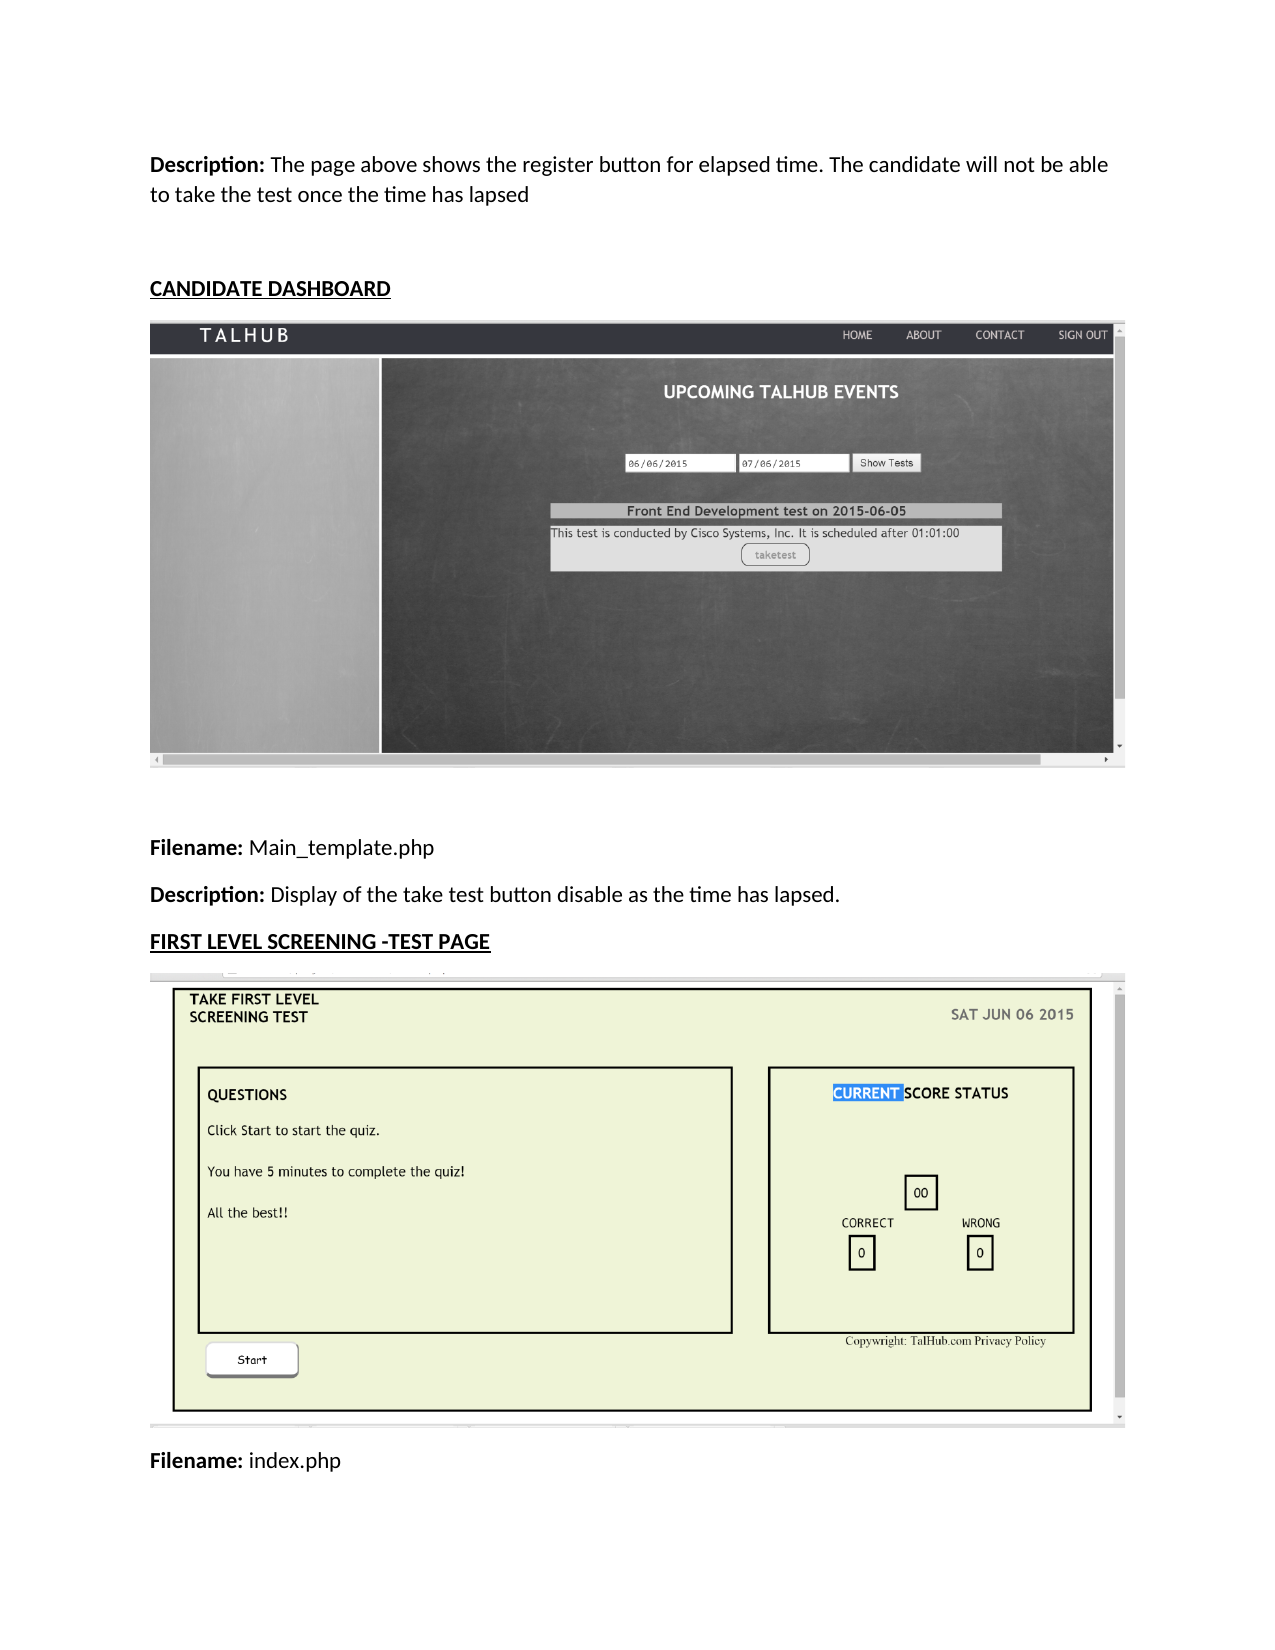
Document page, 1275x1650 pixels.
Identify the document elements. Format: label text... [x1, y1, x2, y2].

text FIRST LEVEL SCREENING -TEST PAGE [150, 927, 1125, 955]
picture [150, 320, 1126, 768]
text CANDIDATE DASHBOARD [150, 274, 1125, 302]
picture [150, 973, 1125, 1428]
text Description: The page above shows the register button for elapsed time. The candidate will not be able to take the test once the time has lapsed [150, 150, 1125, 208]
text Filename: Main_template.php [150, 833, 1125, 861]
text Filename: index.php [150, 1446, 1125, 1474]
text Description: Display of the take test button disable as the time has lapsed. [150, 880, 1125, 908]
